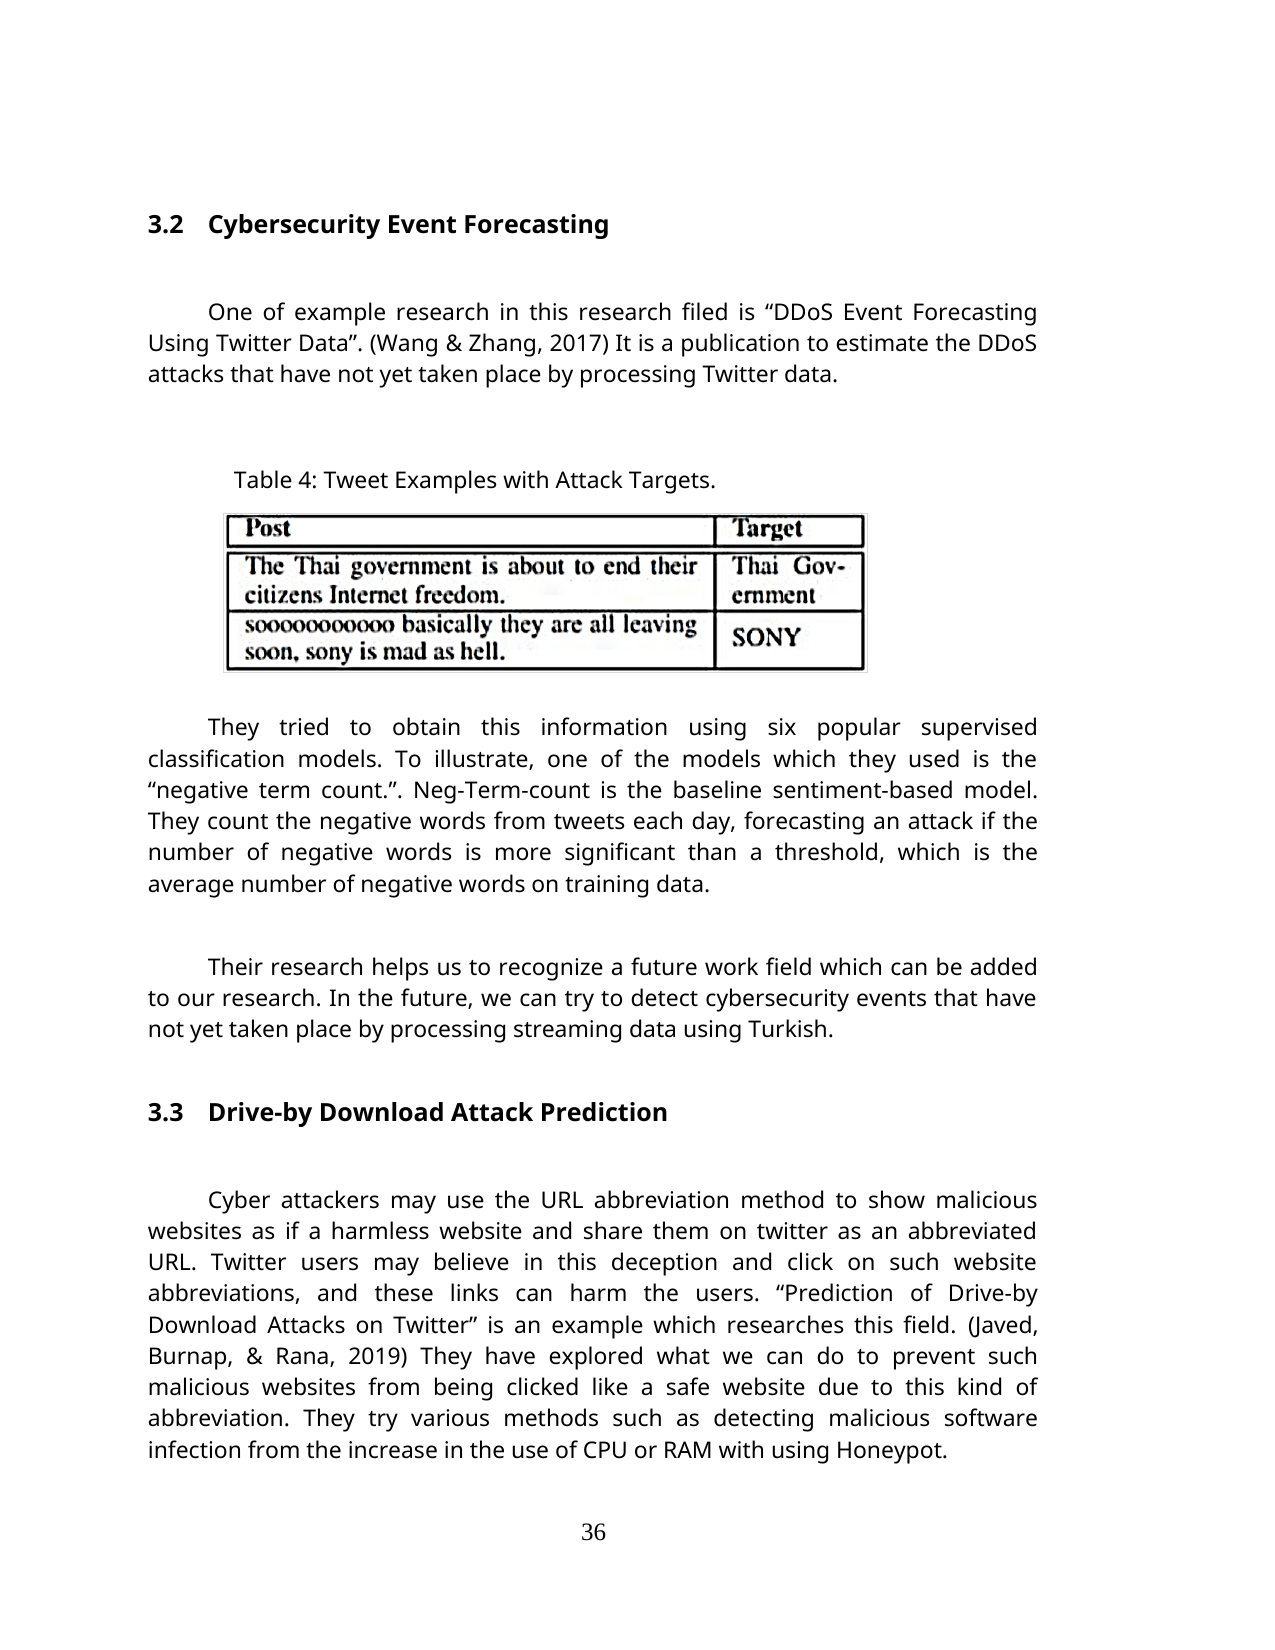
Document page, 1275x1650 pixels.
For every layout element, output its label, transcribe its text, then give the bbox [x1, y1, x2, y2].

text One of example research in this research filed is “DDoS Event Forecasting Using Twitter Data”. (Wang & Zhang, 2017) It is a publication to estimate the DDoS attacks that have not yet taken place by processing Twitter data. [148, 296, 1039, 389]
subtitle Cybersecurity Event Forecasting [148, 207, 1039, 241]
text They tried to obtain this information using six popular supervised classification models. To illustrate, one of the models which they used is the “negative term count.”. Neg-Term-count is the baseline sentiment-based model. They count the negative words from tweets each day, forecasting an attack if the number of negative words is more significant than a threshold, which is the average number of negative words on training data. [148, 711, 1039, 899]
text Their research helps us to recognize a future work field which can be added to our research. In the future, we can try to detect cybersecurity events that have not yet taken place by processing streaming data using Turkish. [148, 951, 1039, 1044]
picture [224, 514, 867, 672]
subtitle Drive-by Download Attack Prediction [148, 1094, 1039, 1129]
text Cyber attackers may use the URL abbreviation method to show malicious websites as if a harmless website and share them on twitter as an abbreviated URL. Twitter users may believe in this deception and click on such website abbreviations, and these links can harm the users. “Prediction of Drive-by Download Attacks on Twitter” is an example which researches this field. (Javed, Burnap, & Rana, 2019) They have explored what we can do to prevent such malicious websites from being clicked like a safe website due to this kind of abbreviation. They try various methods such as detecting malicious software infection from the increase in the use of CPU or RAM with using Honeypot. [148, 1183, 1039, 1465]
